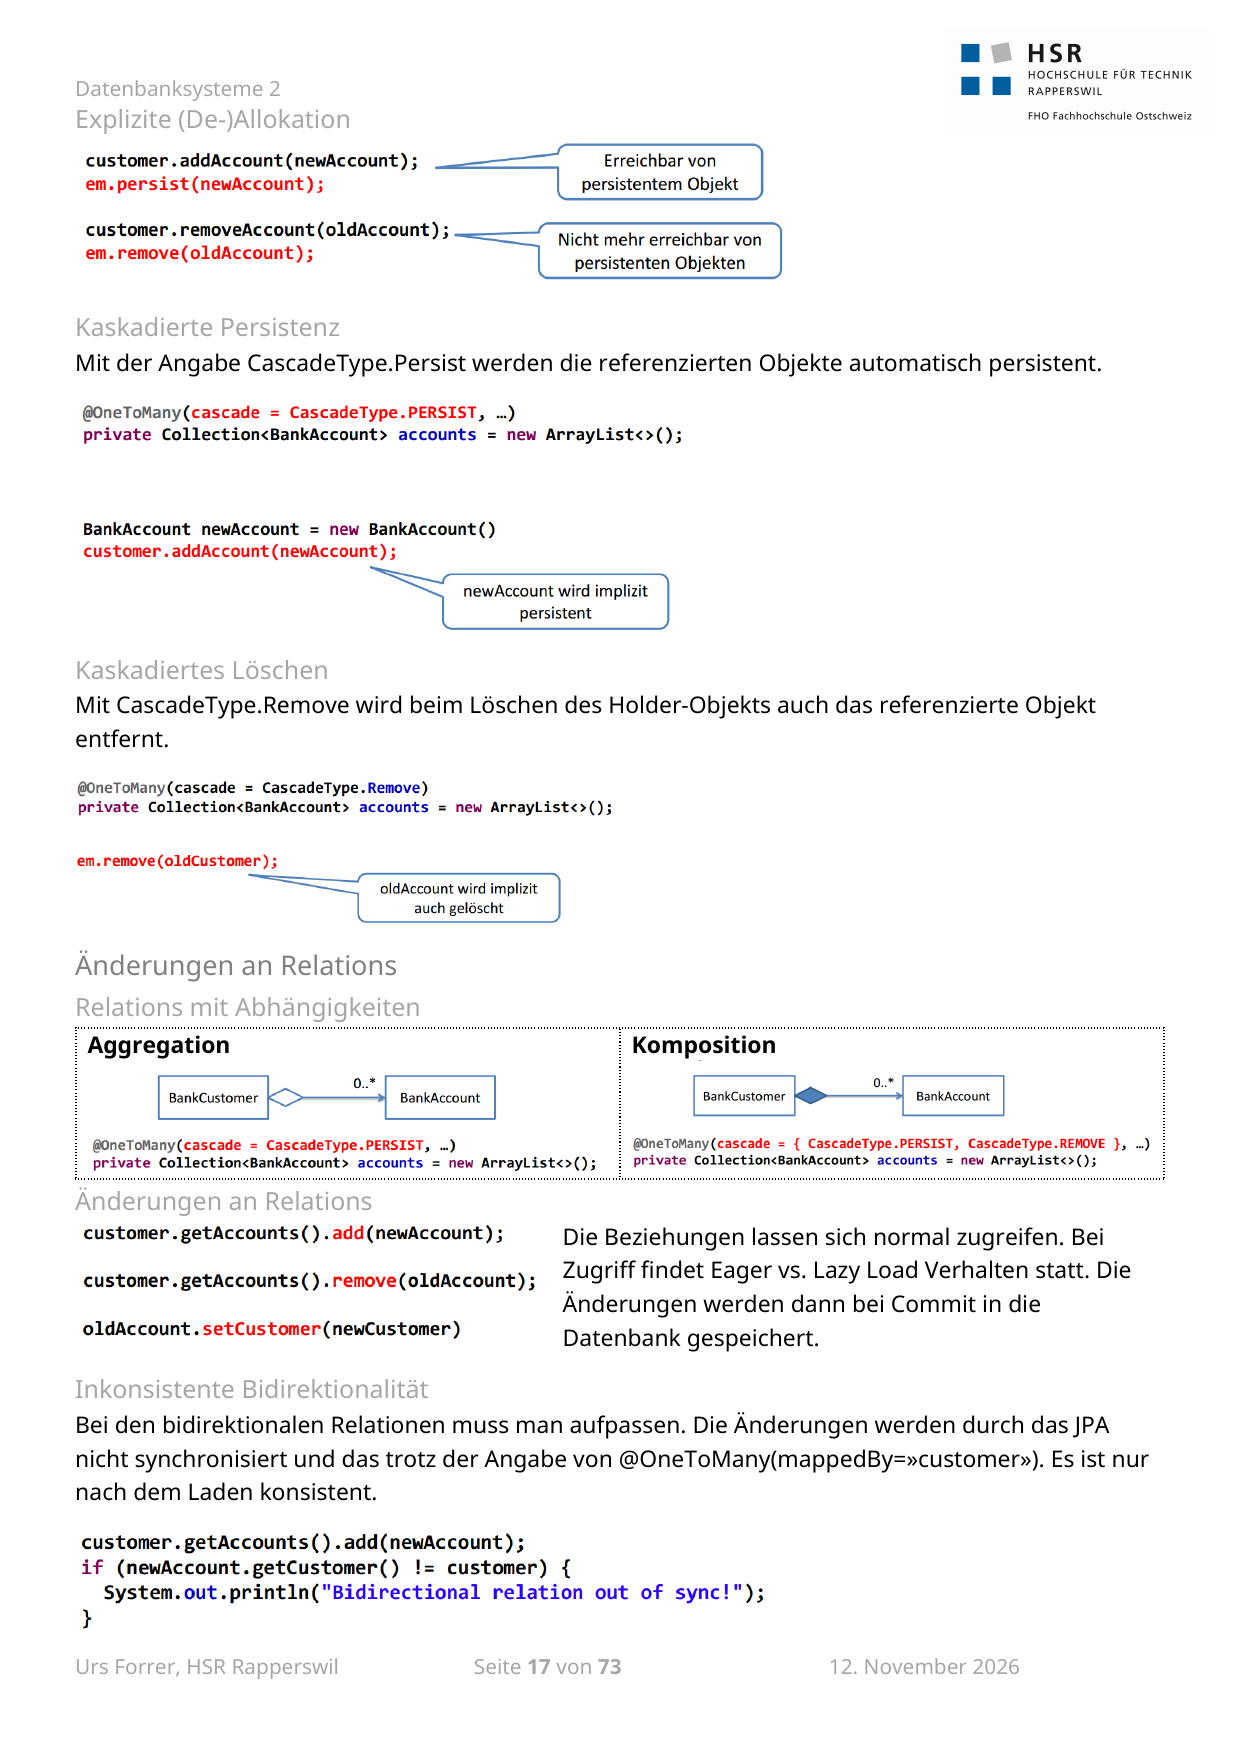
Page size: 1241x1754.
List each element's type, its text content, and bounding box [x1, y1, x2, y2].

picture [75, 397, 694, 634]
subtitle Kaskadiertes Löschen [75, 653, 1165, 687]
text Bei den bidirektionalen Relationen muss man aufpassen. Die Änderungen werden durch das JPA nicht synchronisiert und das trotz der Angabe von @OneToMany(mappedBy=»customer»). Es ist nur nach dem Laden konsistent. [75, 1409, 1165, 1508]
table_header Aggregation [76, 1027, 620, 1177]
text Mit CascadeType.Remove wird beim Löschen des Holder-Objekts auch das referenzierte Objekt entfernt. [75, 689, 1165, 754]
picture [943, 29, 1210, 134]
subtitle Änderungen an Relations [75, 1184, 1165, 1218]
subtitle Explizite (De-)Allokation [75, 102, 1165, 136]
picture [75, 773, 619, 927]
picture [87, 1060, 609, 1178]
subtitle Änderungen an Relations [75, 946, 1165, 983]
picture [75, 138, 791, 291]
picture [75, 1220, 544, 1339]
text Mit der Angabe CascadeType.Persist werden die referenzierten Objekte automatisch persistent. [75, 347, 1165, 378]
picture [631, 1060, 1153, 1169]
subtitle Inkonsistente Bidirektionalität [75, 1372, 1165, 1406]
picture [75, 1526, 783, 1641]
subtitle Relations mit Abhängigkeiten [75, 990, 1165, 1024]
table_header Komposition [620, 1027, 1164, 1177]
subtitle Kaskadierte Persistenz [75, 310, 1165, 344]
